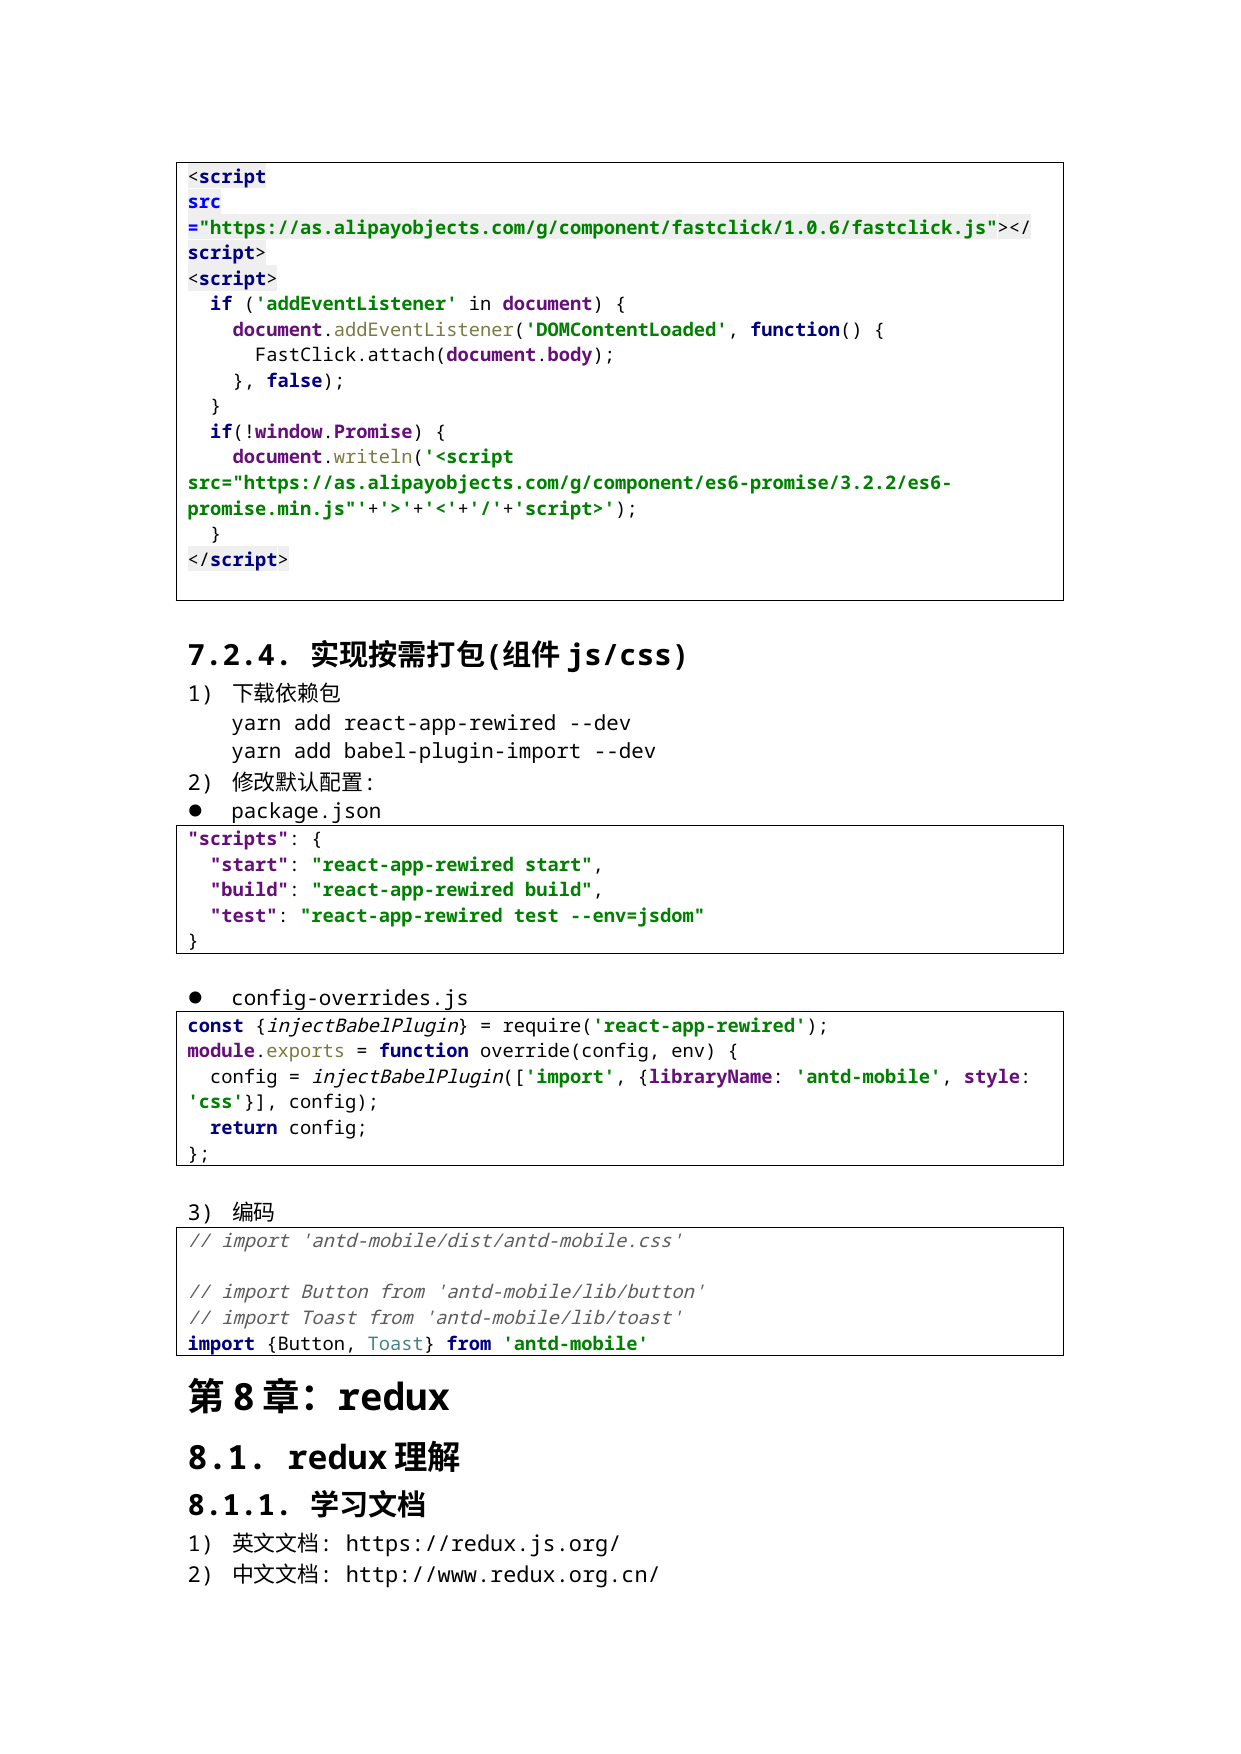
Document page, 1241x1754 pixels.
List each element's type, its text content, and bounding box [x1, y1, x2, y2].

list 下载依赖包 [187, 676, 1053, 708]
subtitle 8.1.1. 学习文档 [187, 1481, 1053, 1523]
list 英文文档: https://redux.js.org/ [187, 1526, 1053, 1557]
list 修改默认配置: [187, 764, 1053, 796]
list config-overrides.js [187, 983, 1053, 1011]
list 编码 [187, 1195, 1053, 1227]
subtitle 7.2.4. 实现按需打包(组件js/css) [187, 631, 1053, 674]
list 中文文档: http://www.redux.org.cn/ [187, 1557, 1053, 1589]
list package.json [187, 796, 1053, 825]
subtitle 8.1. redux理解 [187, 1431, 1053, 1479]
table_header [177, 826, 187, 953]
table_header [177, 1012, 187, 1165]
subtitle 第8章：redux [187, 1367, 1053, 1421]
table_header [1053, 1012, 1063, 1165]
table_header // import 'antd-mobile/dist/antd-mobile.css' // import Button from 'antd-mobile/lib/button' // import Toast from 'antd-mobile/lib/toast' import {Button, Toast} from 'antd-mobile' [177, 1228, 1063, 1355]
text yarn add react-app-rewired --dev [187, 708, 1053, 736]
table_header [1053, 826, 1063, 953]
text yarn add babel-plugin-import --dev [187, 736, 1053, 764]
